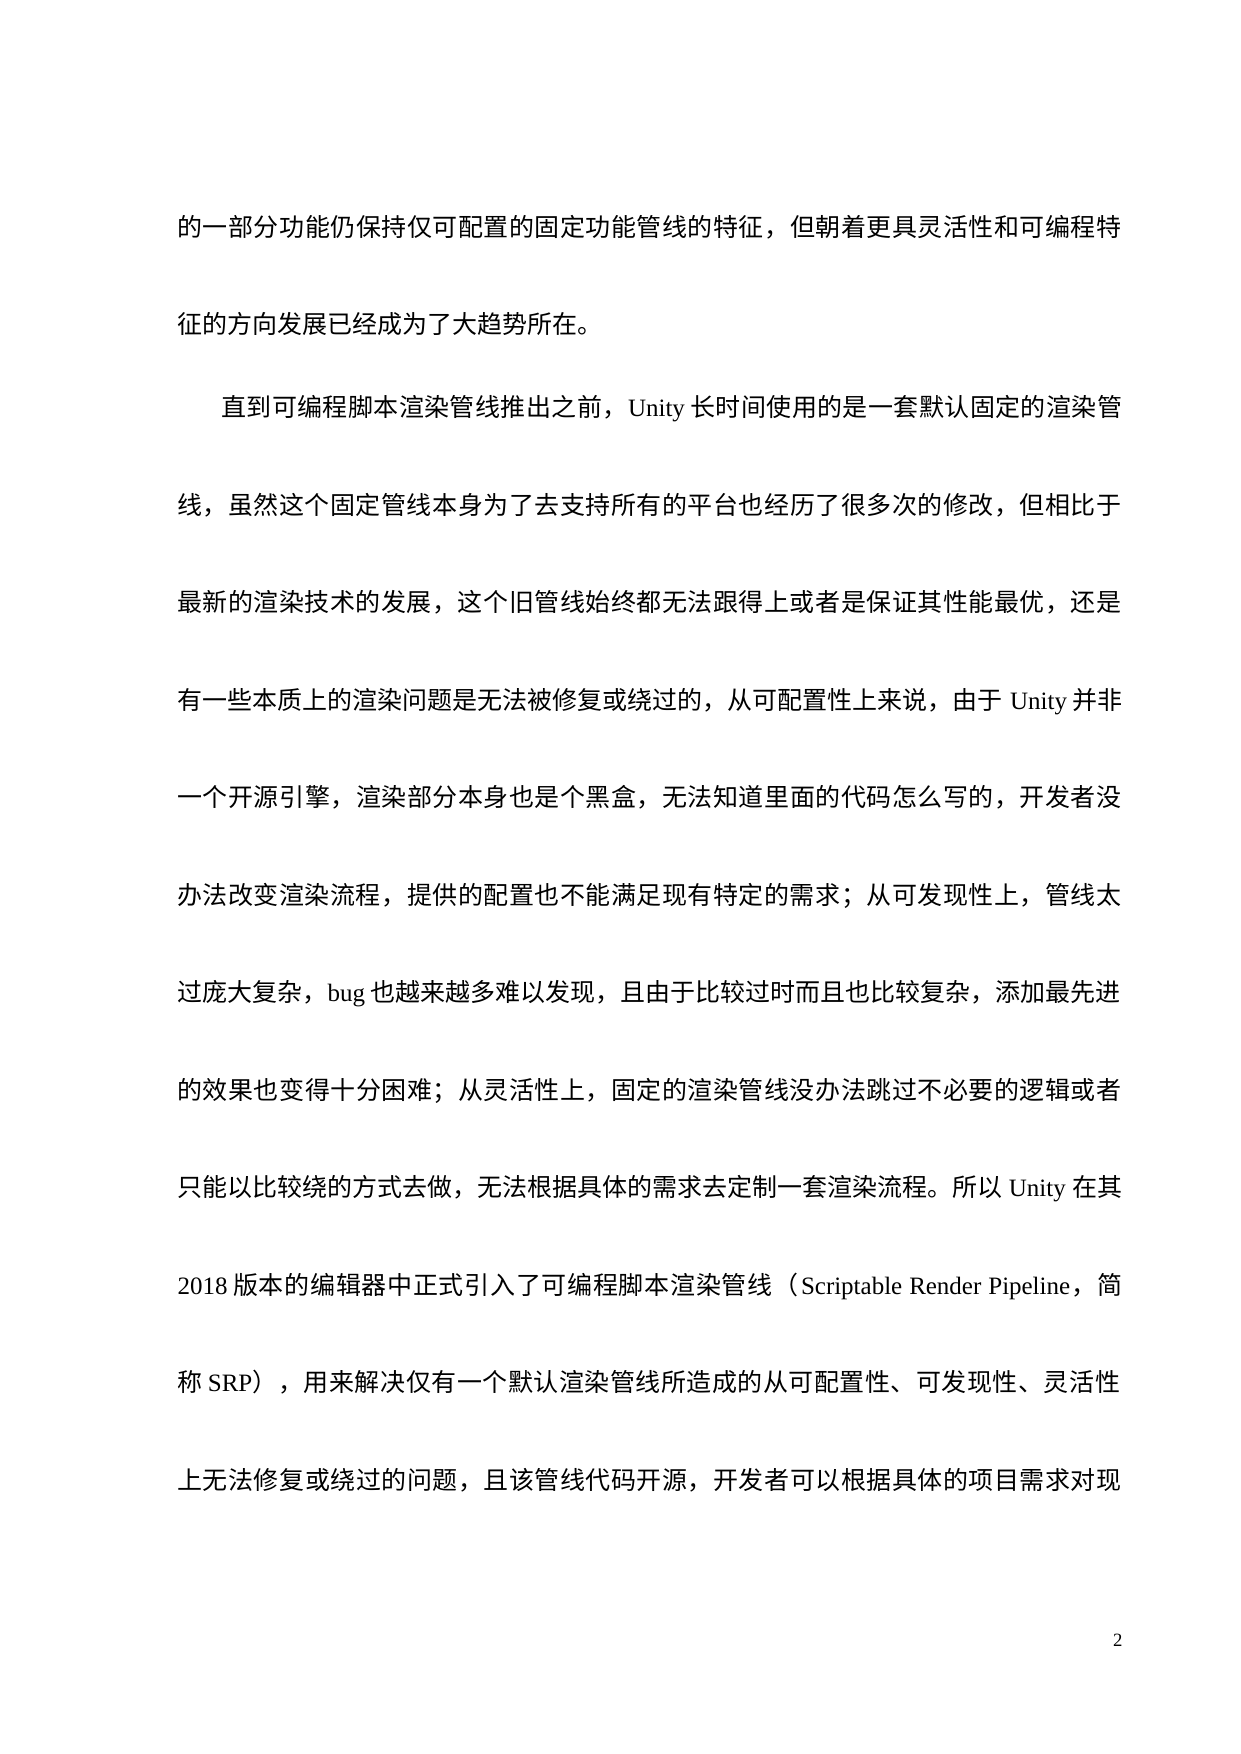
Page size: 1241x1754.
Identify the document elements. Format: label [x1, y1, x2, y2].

text [177, 193, 1122, 355]
text [177, 373, 1122, 1511]
